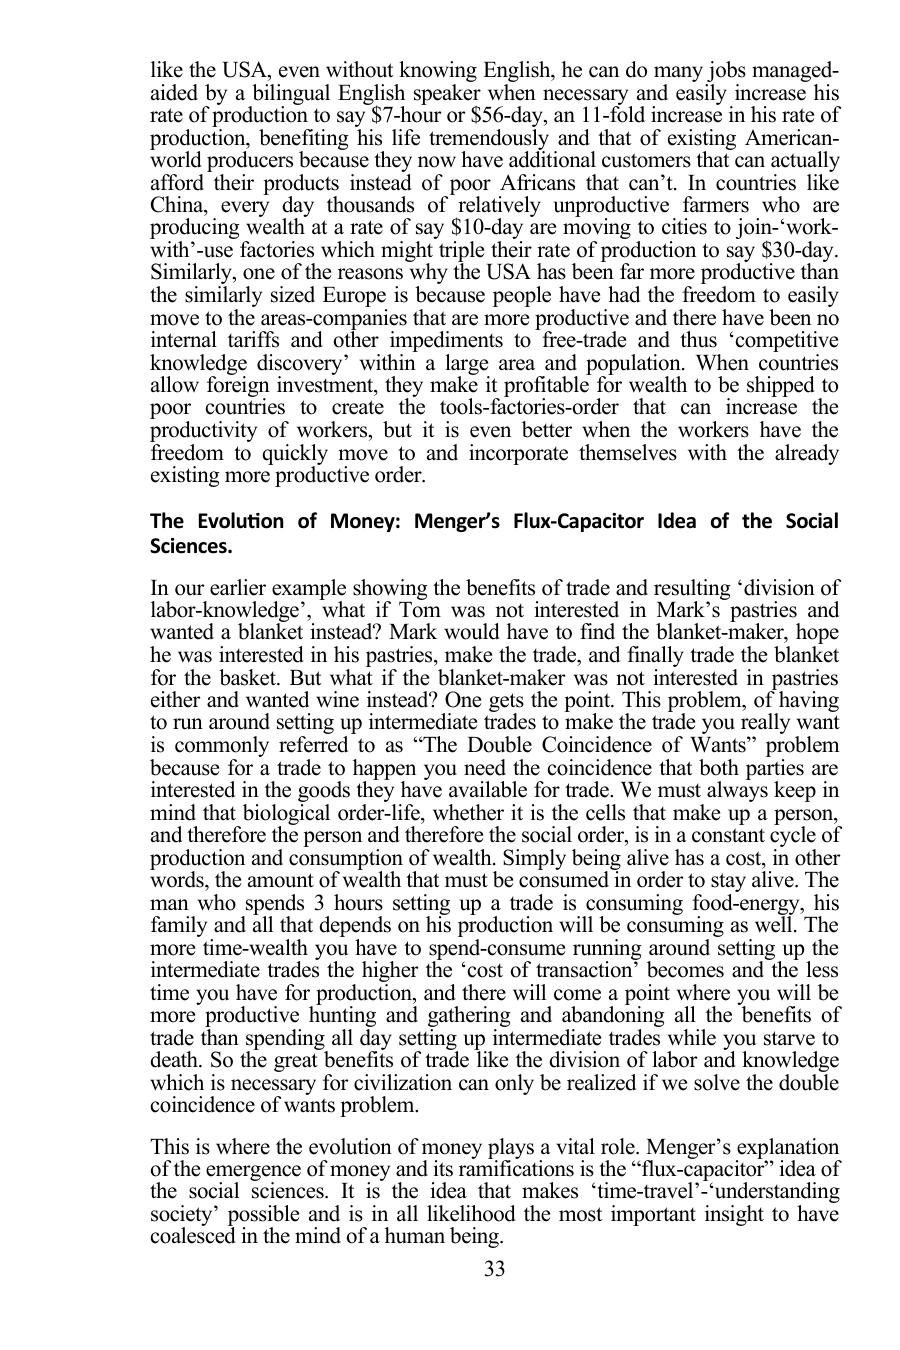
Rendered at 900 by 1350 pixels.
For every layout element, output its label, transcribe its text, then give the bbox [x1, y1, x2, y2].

text This is where the evolution of money plays a vital role. Menger’s explanation of the emergence of money and its ramifications is the “flux-capacitor” idea of the social sciences. It is the idea that makes ‘time-travel’-‘understanding society’ possible and is in all likelihood the most important insight to have coalesced in the mind of a human being. [150, 1136, 840, 1248]
text In our earlier example showing the benefits of trade and resulting ‘division of labor-knowledge’, what if Tom was not interested in Mark’s pastries and wanted a blanket instead? Mark would have to find the blanket-maker, hope he was interested in his pastries, make the trade, and finally trade the blanket for the basket. But what if the blanket-maker was not interested in pastries either and wanted wine instead? One gets the point. This problem, of having to run around setting up intermediate trades to make the trade you really want is commonly referred to as “The Double Coincidence of Wants” problem because for a trade to happen you need the coincidence that both parties are interested in the goods they have available for trade. We must always keep in mind that biological order-life, whether it is the cells that make up a person, and therefore the person and therefore the social order, is in a constant cycle of production and consumption of wealth. Simply being alive has a cost, in other words, the amount of wealth that must be consumed in order to stay alive. The man who spends 3 hours setting up a trade is consuming food-energy, his family and all that depends on his production will be consuming as well. The more time-wealth you have to spend-consume running around setting up the intermediate trades the higher the ‘cost of transaction’ becomes and the less time you have for production, and there will come a point where you will be more productive hunting and gathering and abandoning all the benefits of trade than spending all day setting up intermediate trades while you starve to death. So the great benefits of trade like the division of labor and knowledge which is necessary for civilization can only be realized if we solve the double coincidence of wants problem. [150, 577, 840, 1117]
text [150, 60, 840, 487]
subtitle The Evolution of Money: Menger’s Flux-Capacitor Idea of the Social Sciences. [150, 508, 840, 559]
